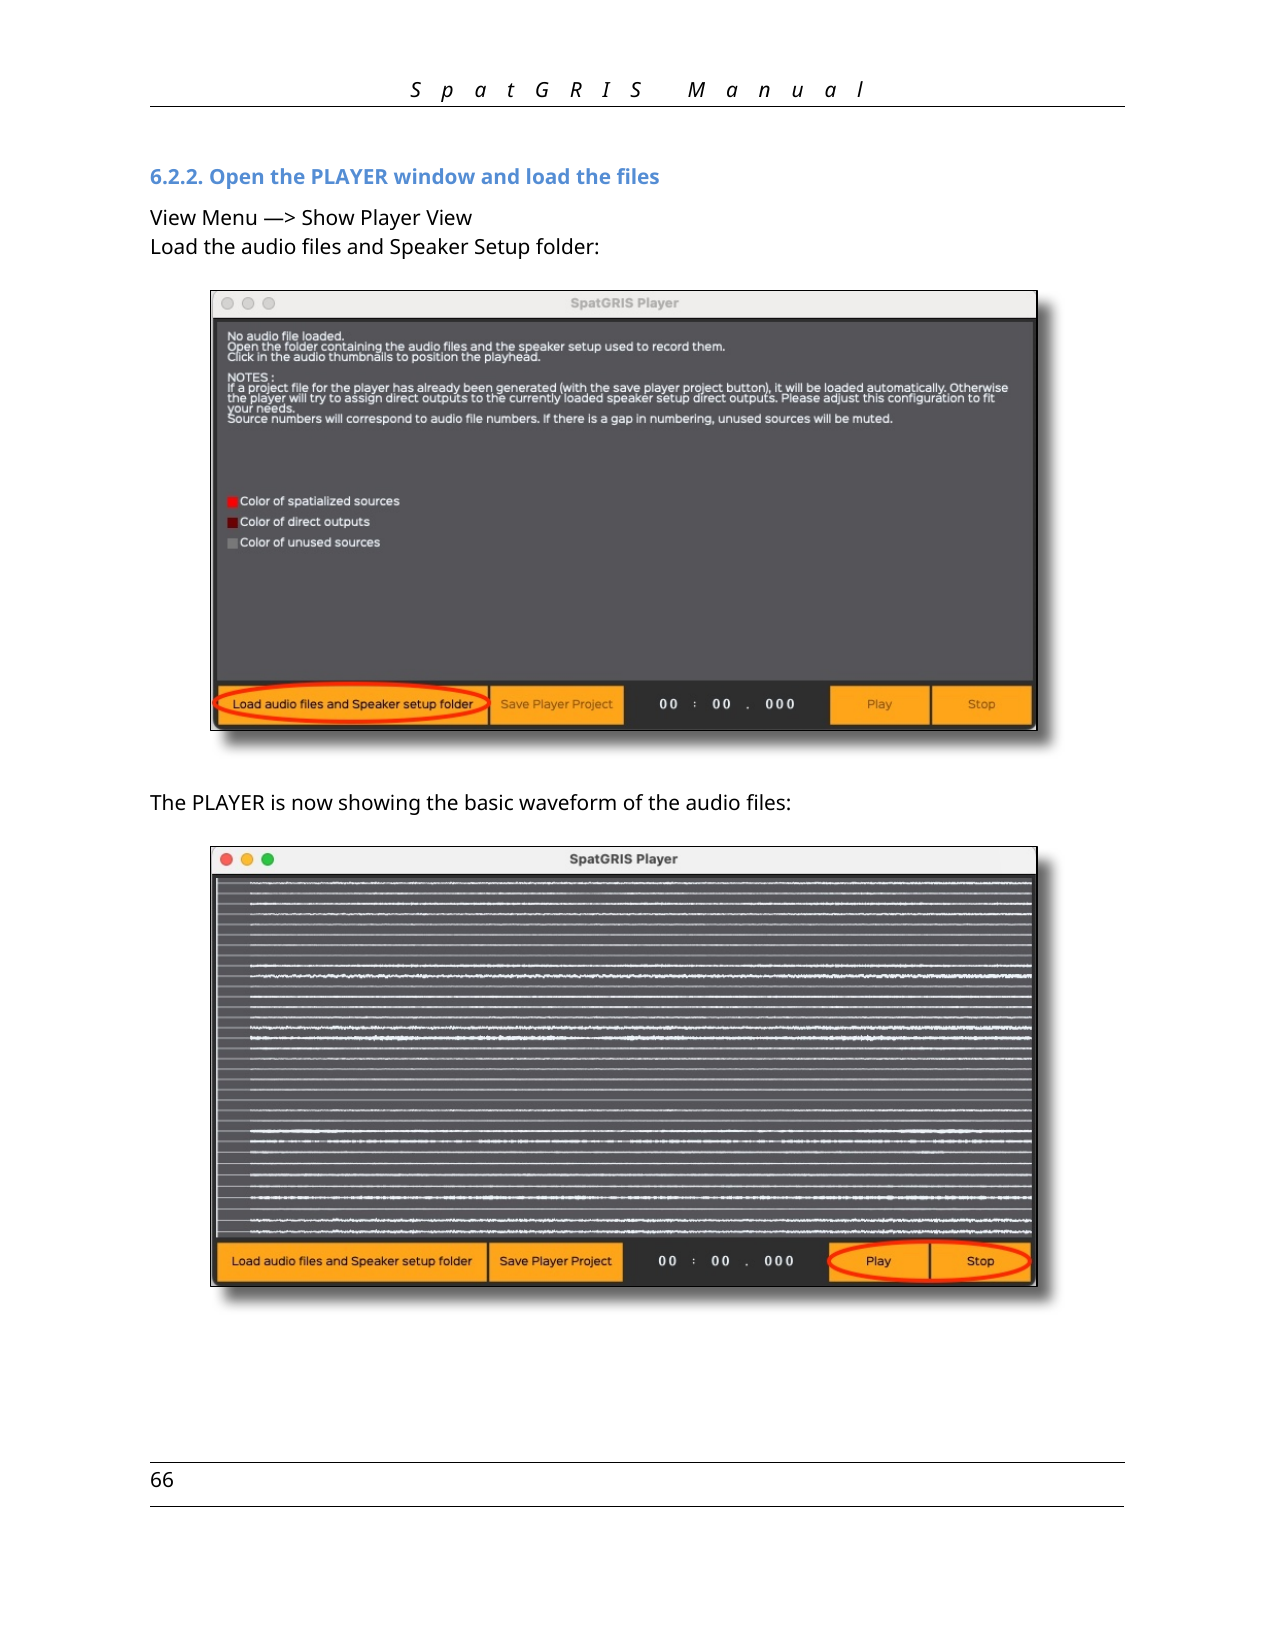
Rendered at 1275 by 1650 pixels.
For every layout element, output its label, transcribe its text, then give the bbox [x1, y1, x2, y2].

text View Menu —> Show Player View [150, 203, 1125, 232]
picture [211, 847, 1036, 1286]
picture [211, 291, 1036, 730]
text The PLAYER is now showing the basic waveform of the audio files: [150, 788, 1125, 817]
text Load the audio files and Speaker Setup folder: [150, 232, 1125, 260]
subtitle 6.2.2. Open the PLAYER window and load the files [150, 162, 1125, 191]
